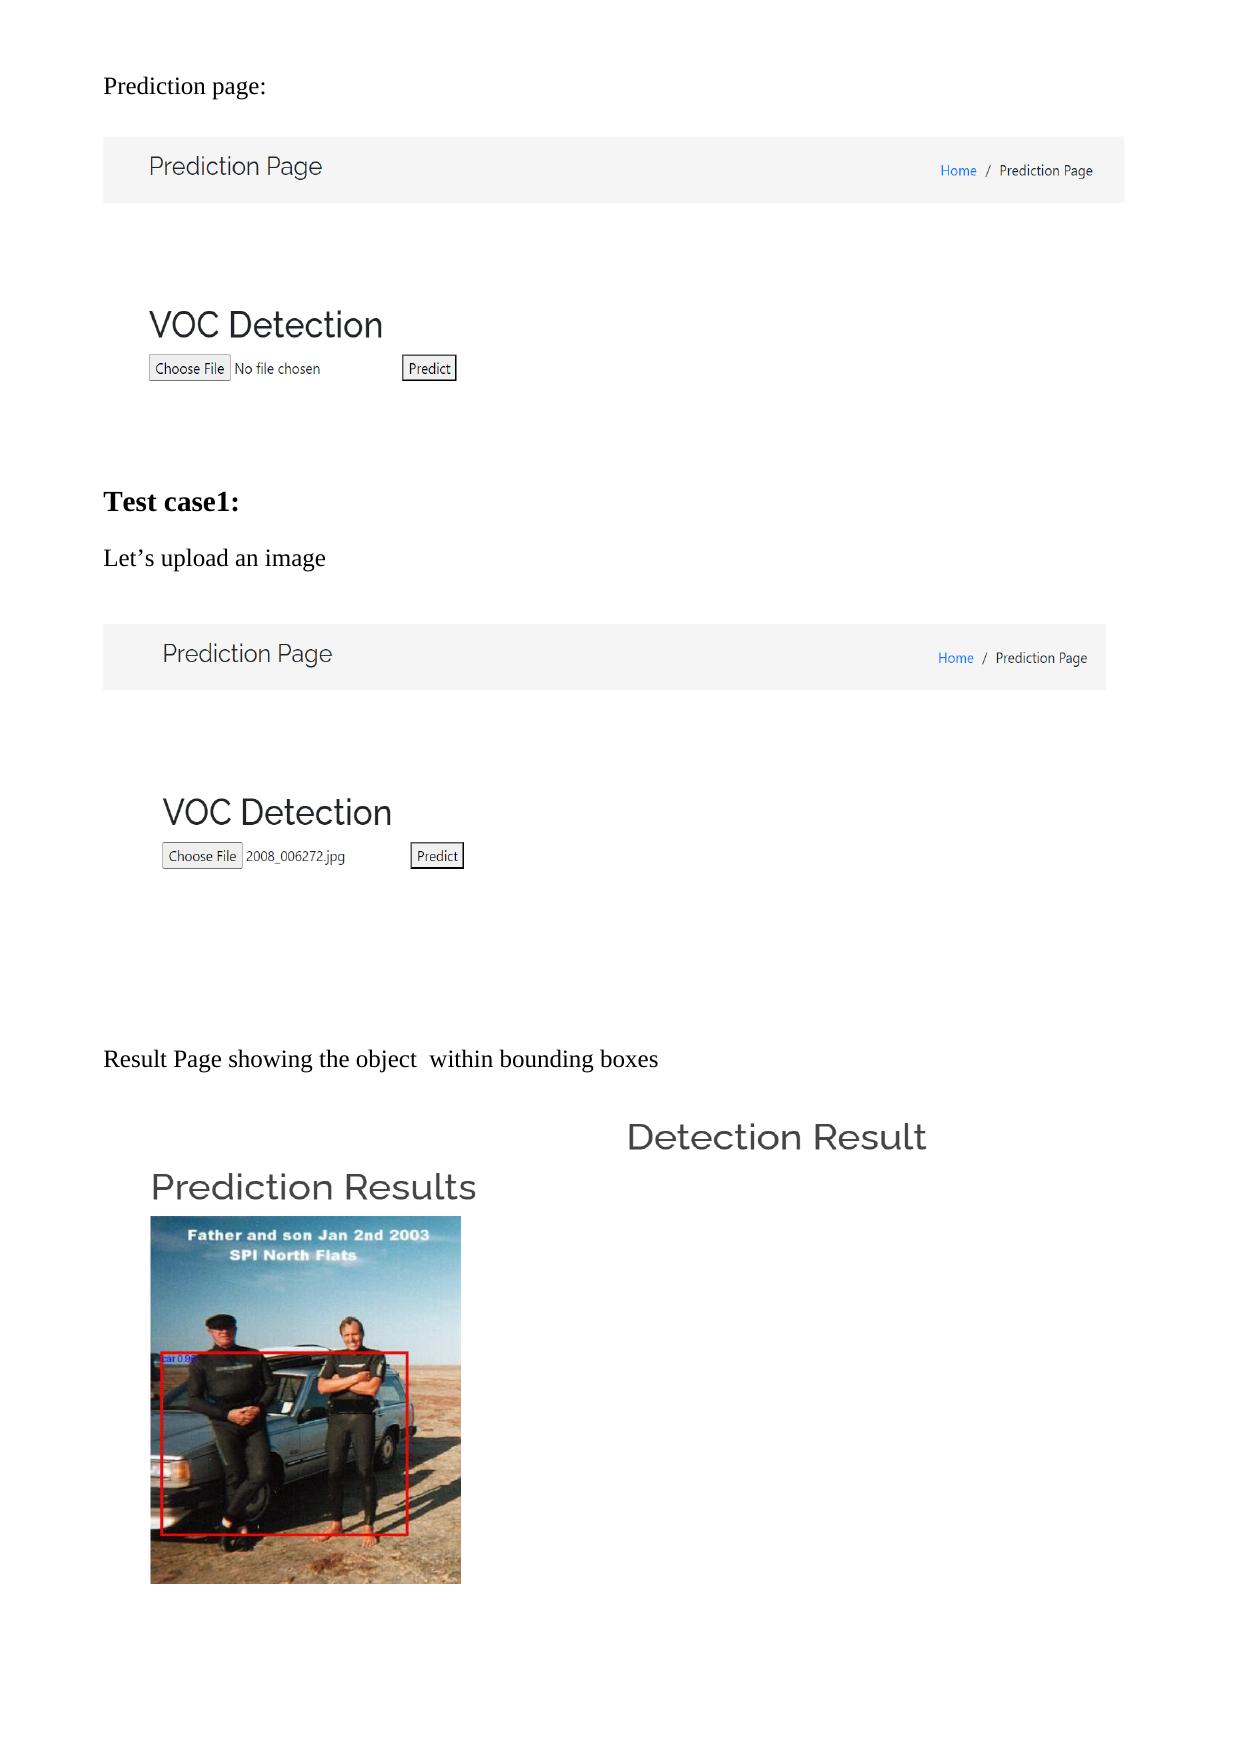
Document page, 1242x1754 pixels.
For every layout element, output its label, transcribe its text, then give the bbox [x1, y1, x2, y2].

text Let’s upload an image [103, 543, 1163, 571]
picture [103, 125, 1125, 459]
picture [103, 1097, 1099, 1584]
text Test case1: [103, 484, 1163, 518]
picture [103, 596, 1106, 966]
text Result Page showing the object within bounding boxes [103, 1044, 1163, 1073]
text Prediction page: [103, 71, 1163, 100]
